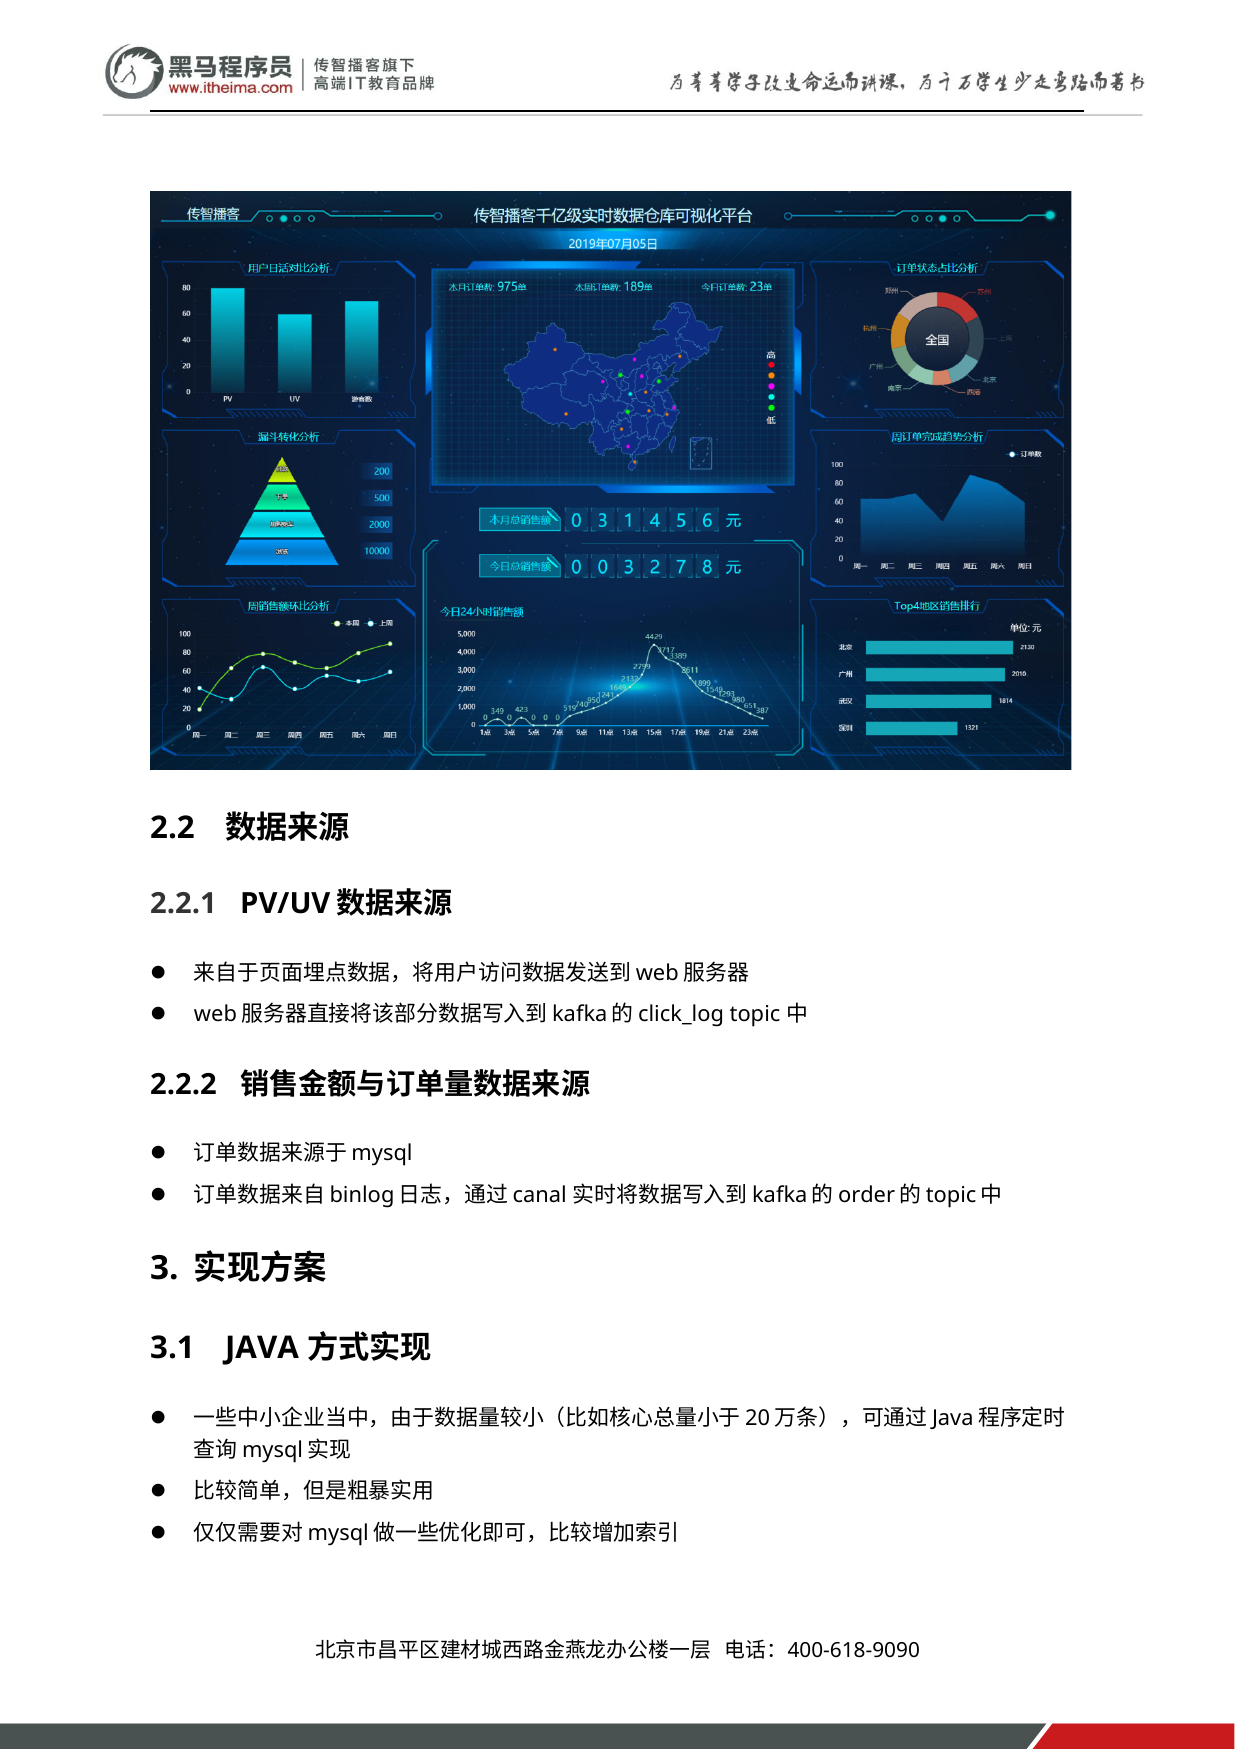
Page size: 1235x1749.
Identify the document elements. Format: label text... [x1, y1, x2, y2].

subtitle 实现方案 [150, 1241, 1084, 1289]
subtitle JAVA 方式实现 [150, 1322, 1084, 1367]
picture [0, 1664, 1235, 1749]
list 一些中小企业当中，由于数据量较小（比如核心总量小于20万条），可通过Java程序定时查询mysql实现 [150, 1400, 1084, 1463]
picture [150, 191, 1072, 770]
list 仅仅需要对mysql做一些优化即可，比较增加索引 [150, 1514, 1084, 1546]
list 订单数据来源于mysql [150, 1135, 1084, 1167]
subtitle 数据来源 [150, 802, 1084, 847]
picture [0, 0, 1235, 123]
subtitle PV/UV数据来源 [150, 880, 1084, 922]
subtitle 销售金额与订单量数据来源 [150, 1061, 1084, 1103]
list web服务器直接将该部分数据写入到kafka的click_log topic 中 [150, 996, 1084, 1028]
list 订单数据来自binlog日志，通过canal 实时将数据写入到kafka的order的topic中 [150, 1177, 1084, 1209]
list 比较简单，但是粗暴实用 [150, 1473, 1084, 1505]
list 来自于页面埋点数据，将用户访问数据发送到web服务器 [150, 955, 1084, 987]
